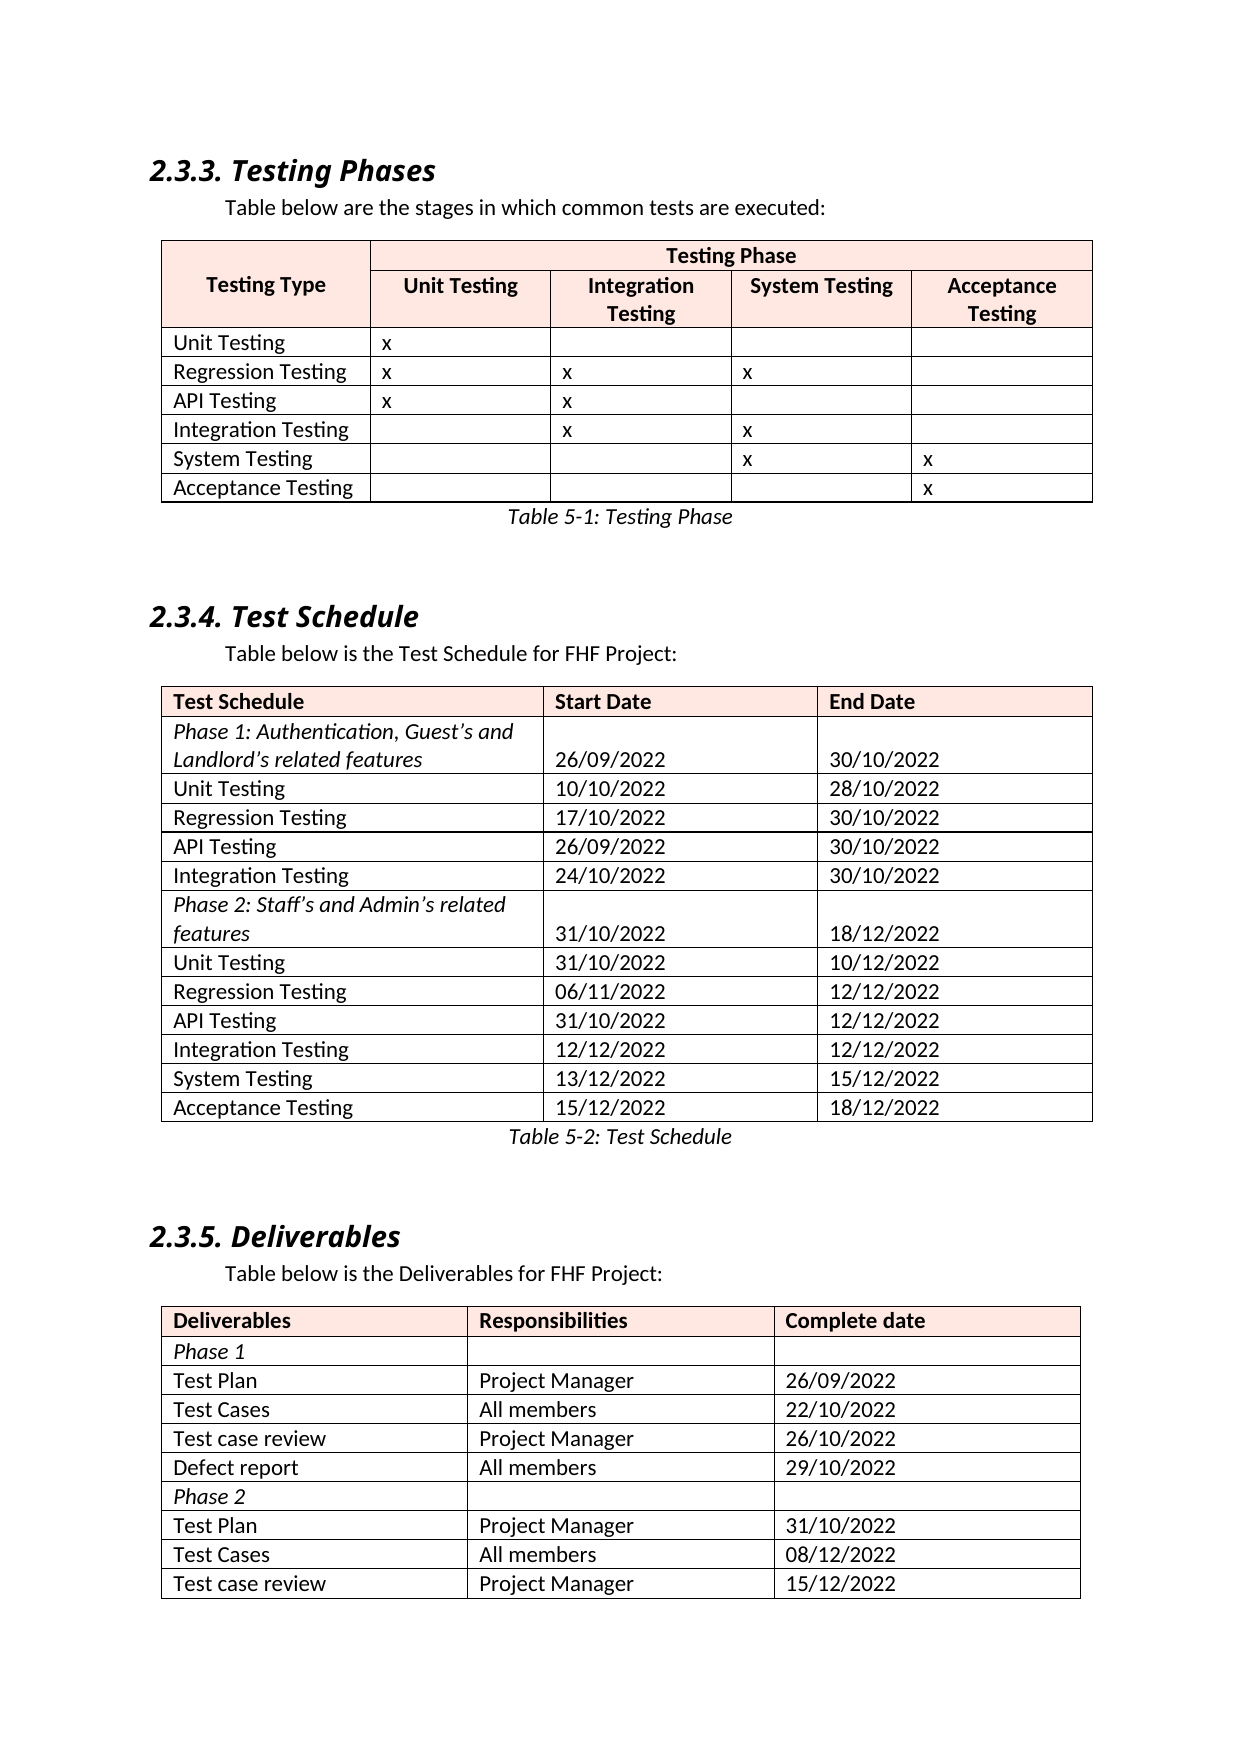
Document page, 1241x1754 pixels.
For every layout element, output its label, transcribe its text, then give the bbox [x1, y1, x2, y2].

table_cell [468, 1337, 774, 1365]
text Table below are the stages in which common tests are executed: [150, 193, 1093, 221]
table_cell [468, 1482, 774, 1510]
subtitle 2.3.3. Testing Phases [150, 150, 1093, 190]
subtitle 2.3.4. Test Schedule [150, 596, 1093, 636]
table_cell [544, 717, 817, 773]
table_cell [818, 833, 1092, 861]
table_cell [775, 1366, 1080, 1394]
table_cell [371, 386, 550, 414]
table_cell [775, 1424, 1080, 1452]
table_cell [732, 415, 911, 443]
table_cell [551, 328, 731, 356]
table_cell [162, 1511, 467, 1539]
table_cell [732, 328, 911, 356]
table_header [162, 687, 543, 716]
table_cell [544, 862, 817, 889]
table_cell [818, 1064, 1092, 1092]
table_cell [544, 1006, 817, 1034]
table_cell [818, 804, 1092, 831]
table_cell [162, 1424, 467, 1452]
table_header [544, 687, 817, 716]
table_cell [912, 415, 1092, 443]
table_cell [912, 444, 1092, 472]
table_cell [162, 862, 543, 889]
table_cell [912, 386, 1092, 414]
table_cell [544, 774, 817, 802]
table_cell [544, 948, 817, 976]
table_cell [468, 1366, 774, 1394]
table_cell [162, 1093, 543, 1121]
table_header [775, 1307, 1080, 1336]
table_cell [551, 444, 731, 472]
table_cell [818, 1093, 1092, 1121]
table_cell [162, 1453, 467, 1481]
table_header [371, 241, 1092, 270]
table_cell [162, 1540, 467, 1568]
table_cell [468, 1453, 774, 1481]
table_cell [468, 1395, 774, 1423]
text Table below is the Test Schedule for FHF Project: [150, 639, 1093, 667]
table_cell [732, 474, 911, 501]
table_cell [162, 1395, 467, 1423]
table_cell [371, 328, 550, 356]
text Table 5-2: Test Schedule [150, 1122, 1093, 1150]
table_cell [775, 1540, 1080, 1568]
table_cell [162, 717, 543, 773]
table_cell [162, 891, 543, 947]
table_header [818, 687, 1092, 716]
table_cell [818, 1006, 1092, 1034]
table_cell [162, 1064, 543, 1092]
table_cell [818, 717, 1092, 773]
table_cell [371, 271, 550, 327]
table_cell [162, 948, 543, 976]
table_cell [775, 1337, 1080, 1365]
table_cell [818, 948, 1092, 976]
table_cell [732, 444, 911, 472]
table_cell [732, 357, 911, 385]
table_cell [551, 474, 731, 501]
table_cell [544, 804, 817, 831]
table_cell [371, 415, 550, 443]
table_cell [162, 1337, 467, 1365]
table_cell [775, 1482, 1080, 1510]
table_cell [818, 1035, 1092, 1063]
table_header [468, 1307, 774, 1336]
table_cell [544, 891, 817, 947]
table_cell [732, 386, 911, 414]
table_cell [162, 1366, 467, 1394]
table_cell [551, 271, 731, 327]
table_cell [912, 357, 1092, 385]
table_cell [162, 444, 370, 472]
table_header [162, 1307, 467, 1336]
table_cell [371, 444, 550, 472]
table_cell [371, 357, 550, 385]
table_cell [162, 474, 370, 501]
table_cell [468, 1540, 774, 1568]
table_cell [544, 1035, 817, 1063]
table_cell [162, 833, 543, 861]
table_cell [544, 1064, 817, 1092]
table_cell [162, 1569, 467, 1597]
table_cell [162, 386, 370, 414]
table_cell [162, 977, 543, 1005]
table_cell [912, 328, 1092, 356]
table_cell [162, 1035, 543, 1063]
text Table 5-1: Testing Phase [150, 502, 1093, 531]
text Table below is the Deliverables for FHF Project: [150, 1259, 1093, 1287]
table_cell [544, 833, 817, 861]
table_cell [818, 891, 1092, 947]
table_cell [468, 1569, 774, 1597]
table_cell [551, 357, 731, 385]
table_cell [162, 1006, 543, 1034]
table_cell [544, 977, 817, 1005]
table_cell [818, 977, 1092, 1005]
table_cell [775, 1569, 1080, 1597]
subtitle 2.3.5. Deliverables [150, 1216, 1093, 1256]
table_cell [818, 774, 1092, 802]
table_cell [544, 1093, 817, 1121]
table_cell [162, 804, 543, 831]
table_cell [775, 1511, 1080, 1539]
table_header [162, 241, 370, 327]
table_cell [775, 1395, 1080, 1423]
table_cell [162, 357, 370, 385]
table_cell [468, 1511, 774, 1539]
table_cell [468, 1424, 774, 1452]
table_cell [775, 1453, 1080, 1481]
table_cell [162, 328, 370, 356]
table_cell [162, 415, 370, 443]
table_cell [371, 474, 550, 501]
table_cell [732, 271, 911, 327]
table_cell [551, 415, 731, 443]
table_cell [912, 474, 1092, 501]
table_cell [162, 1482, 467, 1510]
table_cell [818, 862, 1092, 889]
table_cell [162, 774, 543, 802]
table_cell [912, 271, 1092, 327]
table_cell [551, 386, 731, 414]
